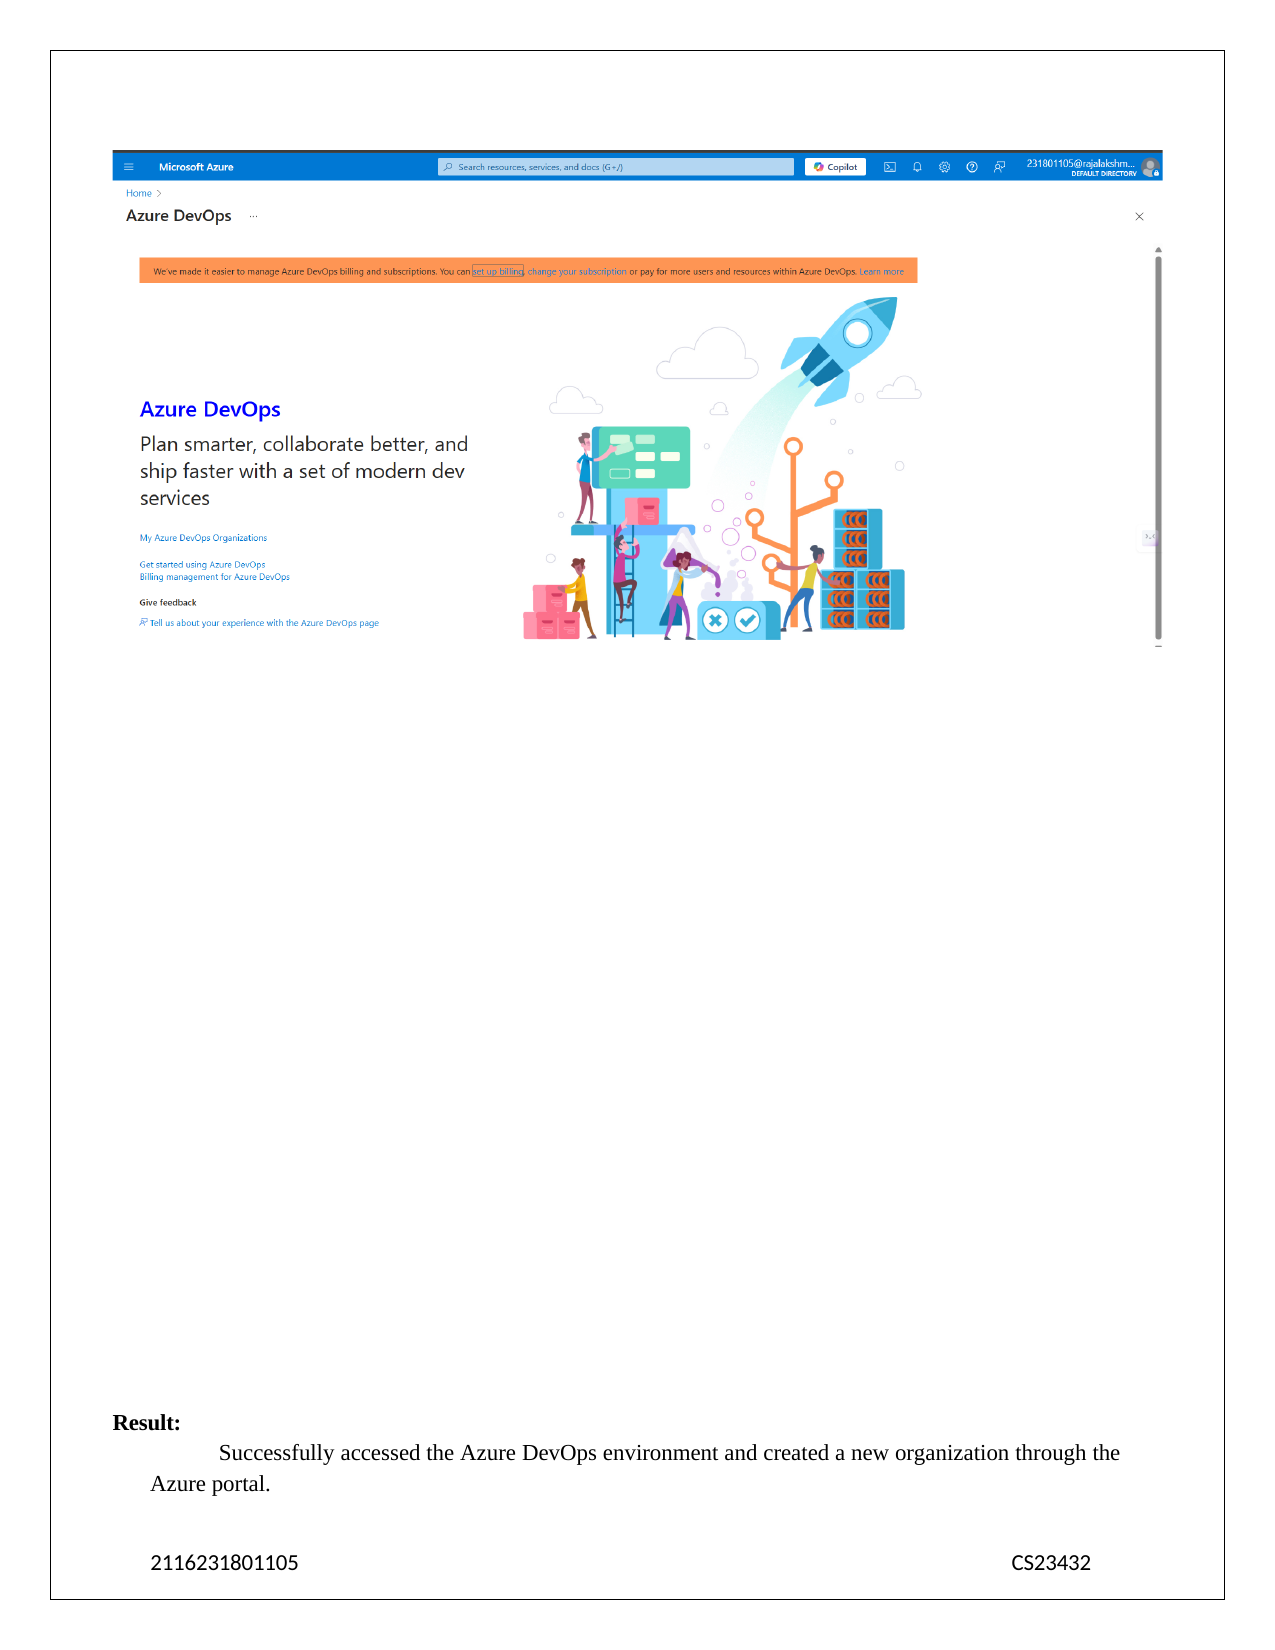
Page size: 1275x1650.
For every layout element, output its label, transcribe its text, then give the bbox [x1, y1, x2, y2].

picture [112, 150, 1163, 647]
text Result: [112, 1409, 1162, 1435]
text Successfully accessed the Azure DevOps environment and created a new organization through the Azure portal. [150, 1439, 1162, 1496]
